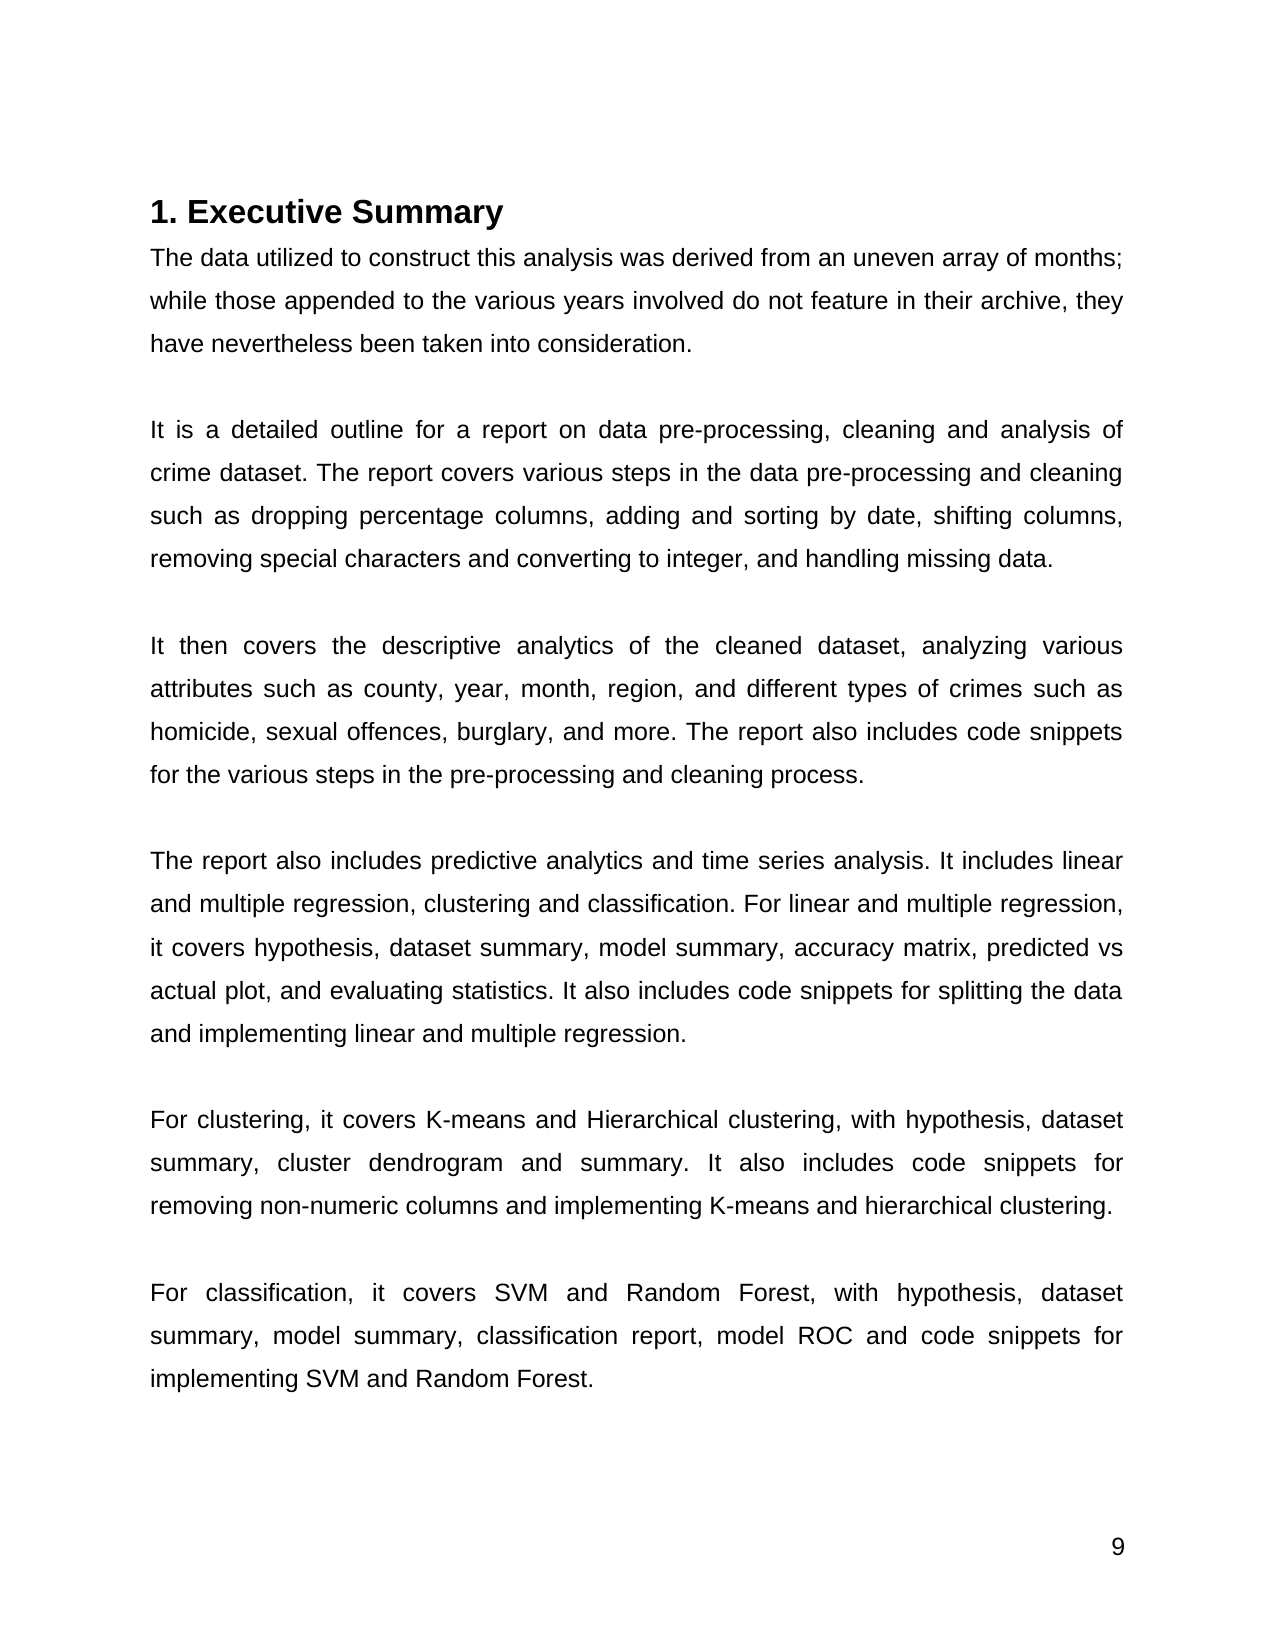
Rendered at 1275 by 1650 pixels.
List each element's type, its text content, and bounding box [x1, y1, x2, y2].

text It is a detailed outline for a report on data pre-processing, cleaning and analysis of crime dataset. The report covers various steps in the data pre-processing and cleaning such as dropping percentage columns, adding and sorting by date, shifting columns, removing special characters and converting to integer, and handling missing data. [150, 415, 1125, 573]
text The report also includes predictive analytics and time series analysis. It includes linear and multiple regression, clustering and classification. For linear and multiple regression, it covers hypothesis, dataset summary, model summary, accuracy matrix, predicted vs actual plot, and evaluating statistics. It also includes code snippets for splitting the data and implementing linear and multiple regression. [150, 846, 1125, 1048]
text It then covers the descriptive analytics of the cleaned dataset, analyzing various attributes such as county, year, month, region, and different types of crimes such as homicide, sexual offences, burglary, and more. The report also includes code snippets for the various steps in the pre-processing and cleaning process. [150, 631, 1125, 789]
text For classification, it covers SVM and Random Forest, with hypothesis, dataset summary, model summary, classification report, model ROC and code snippets for implementing SVM and Random Forest. [150, 1278, 1125, 1393]
subtitle 1. Executive Summary [150, 192, 1125, 230]
text For clustering, it covers K-means and Hierarchical clustering, with hypothesis, dataset summary, cluster dendrogram and summary. It also includes code snippets for removing non-numeric columns and implementing K-means and hierarchical clustering. [150, 1105, 1125, 1220]
text The data utilized to construct this analysis was derived from an uneven array of months; while those appended to the various years involved do not feature in their archive, they have nevertheless been taken into consideration. [150, 243, 1125, 358]
